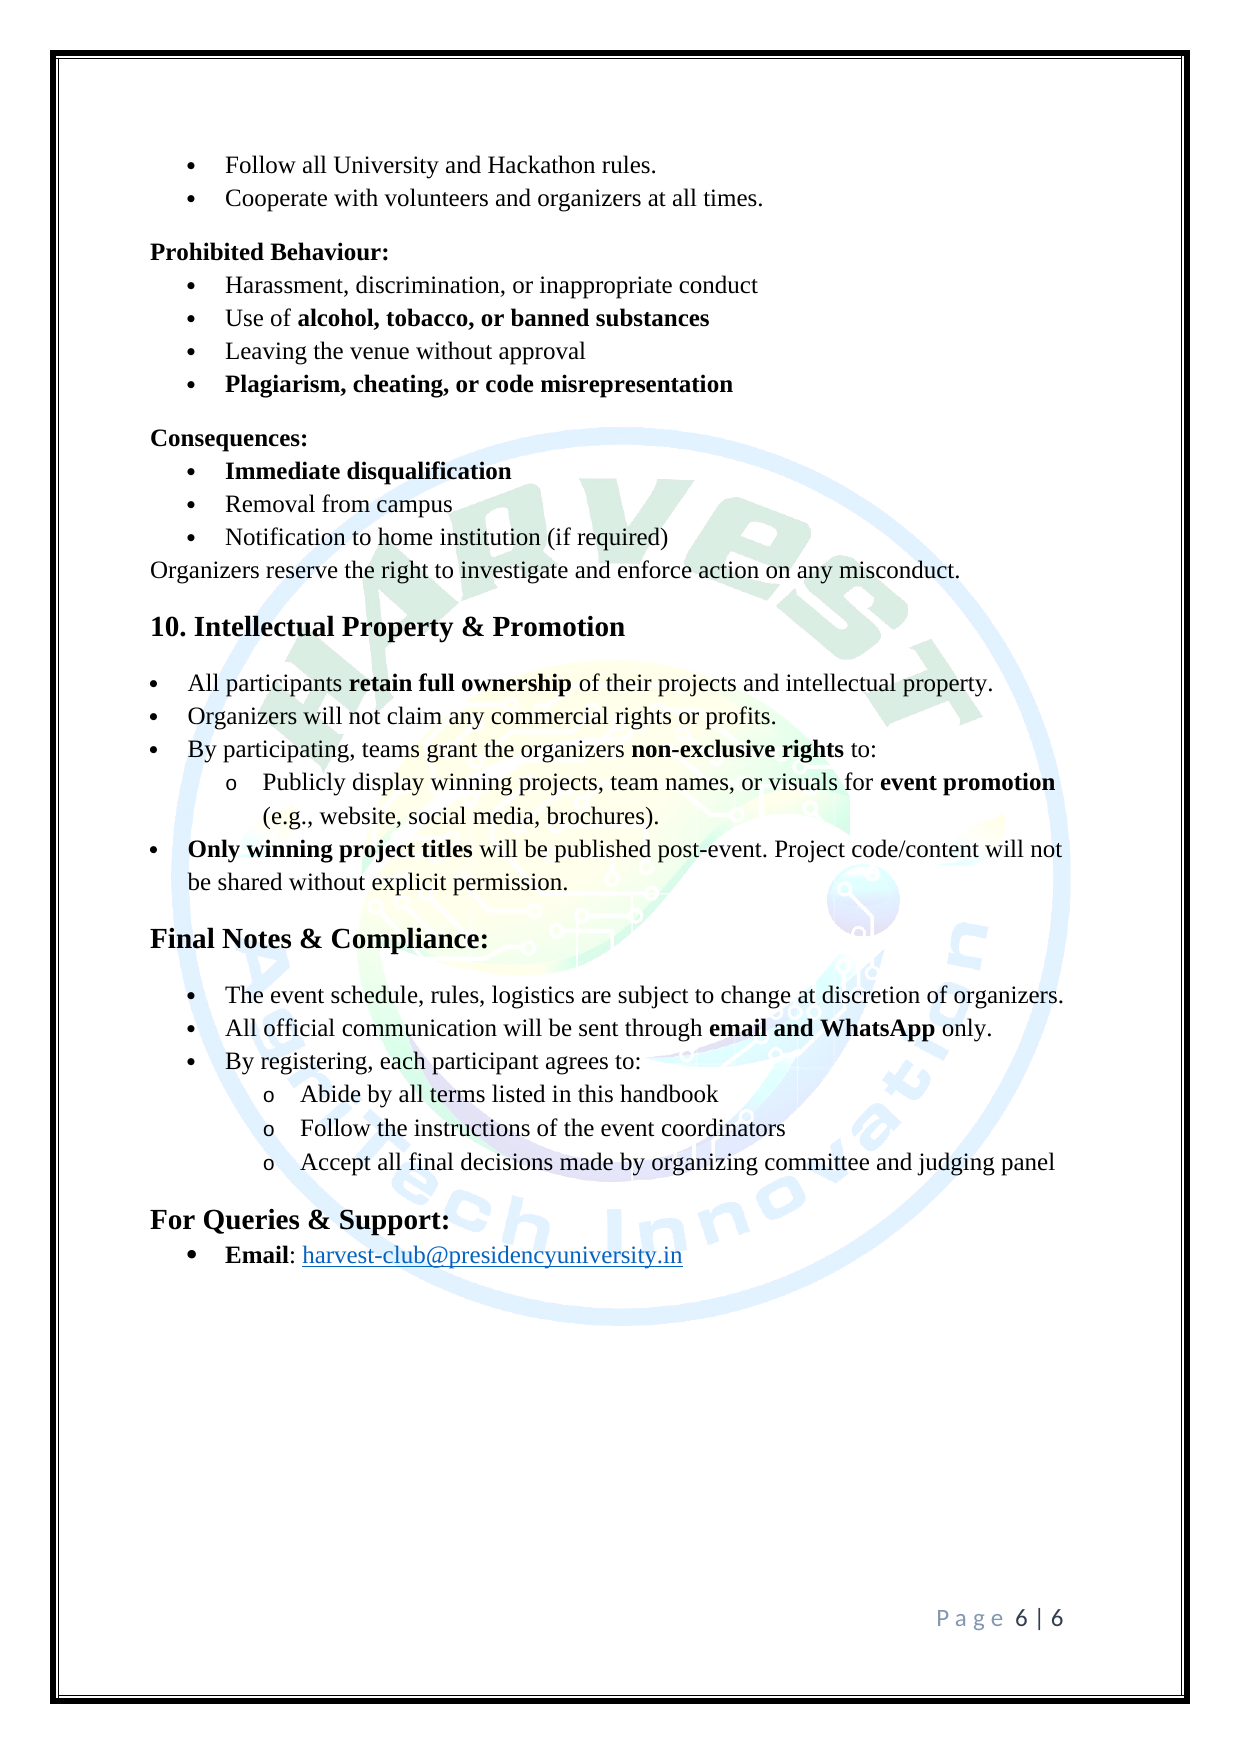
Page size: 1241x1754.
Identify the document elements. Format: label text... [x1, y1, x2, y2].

list Immediate disqualification [187, 456, 1090, 484]
list All participants retain full ownership of their projects and intellectual property. [150, 668, 1090, 697]
list Email: harvest-club@presidencyuniversity.in [187, 1241, 1090, 1269]
list Follow all University and Hackathon rules. [187, 150, 1090, 179]
list Accept all final decisions made by organizing committee and judging panel [262, 1147, 1090, 1177]
list Harassment, discrimination, or inappropriate conduct [187, 270, 1090, 299]
text For Queries & Support: [150, 1202, 1090, 1236]
list Follow the instructions of the event coordinators [262, 1113, 1090, 1143]
list Removal from campus [187, 489, 1090, 518]
list Abide by all terms listed in this handbook [262, 1079, 1090, 1109]
list Leaving the venue without approval [187, 336, 1090, 365]
list By registering, each participant agrees to: [187, 1046, 1090, 1075]
text Final Notes & Compliance: [150, 921, 1090, 954]
list Notification to home institution (if required) [187, 522, 1090, 551]
list Publicly display winning projects, team names, or visuals for event promotion (e.g., website, social media, brochures). [225, 767, 1090, 830]
text Consequences: [150, 423, 1090, 452]
list Only winning project titles will be published post-event. Project code/content will not be shared without explicit permission. [150, 834, 1090, 896]
list All official communication will be sent through email and WhatsApp only. [187, 1013, 1090, 1042]
text 10. Intellectual Property & Promotion [150, 609, 1090, 642]
list Plagiarism, cheating, or code misrepresentation [187, 369, 1090, 398]
list Cooperate with volunteers and organizers at all times. [187, 183, 1090, 212]
list Use of alcohol, tobacco, or banned substances [187, 303, 1090, 332]
list The event schedule, rules, logistics are subject to change at discretion of organizers. [187, 980, 1090, 1009]
text Organizers reserve the right to investigate and enforce action on any misconduct. [150, 555, 1090, 584]
list By participating, teams grant the organizers non-exclusive rights to: [150, 734, 1090, 763]
list Organizers will not claim any commercial rights or profits. [150, 701, 1090, 730]
text Prohibited Behaviour: [150, 237, 1090, 266]
